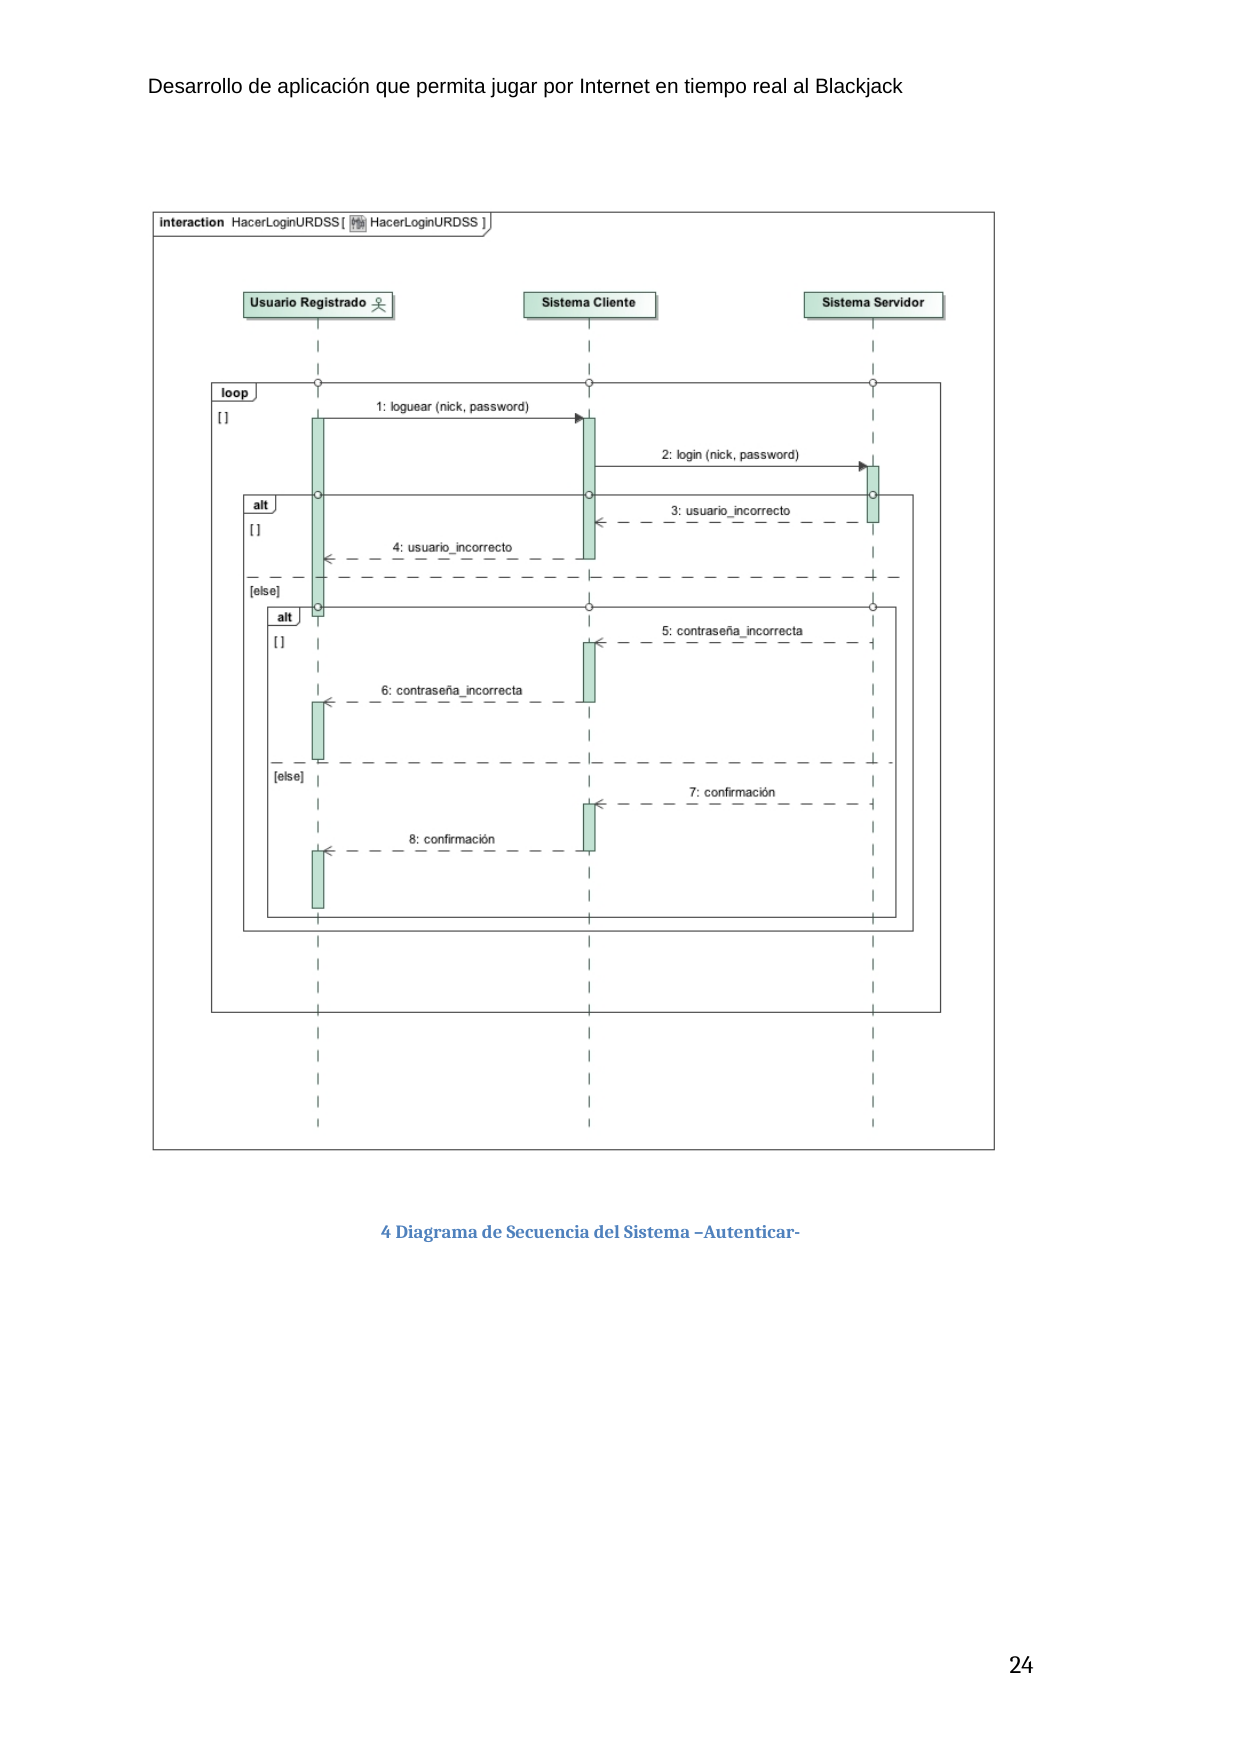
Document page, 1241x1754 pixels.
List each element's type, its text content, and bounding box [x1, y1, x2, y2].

picture [147, 206, 1011, 1195]
text 4 Diagrama de Secuencia del Sistema –Autenticar- [148, 1221, 1033, 1243]
